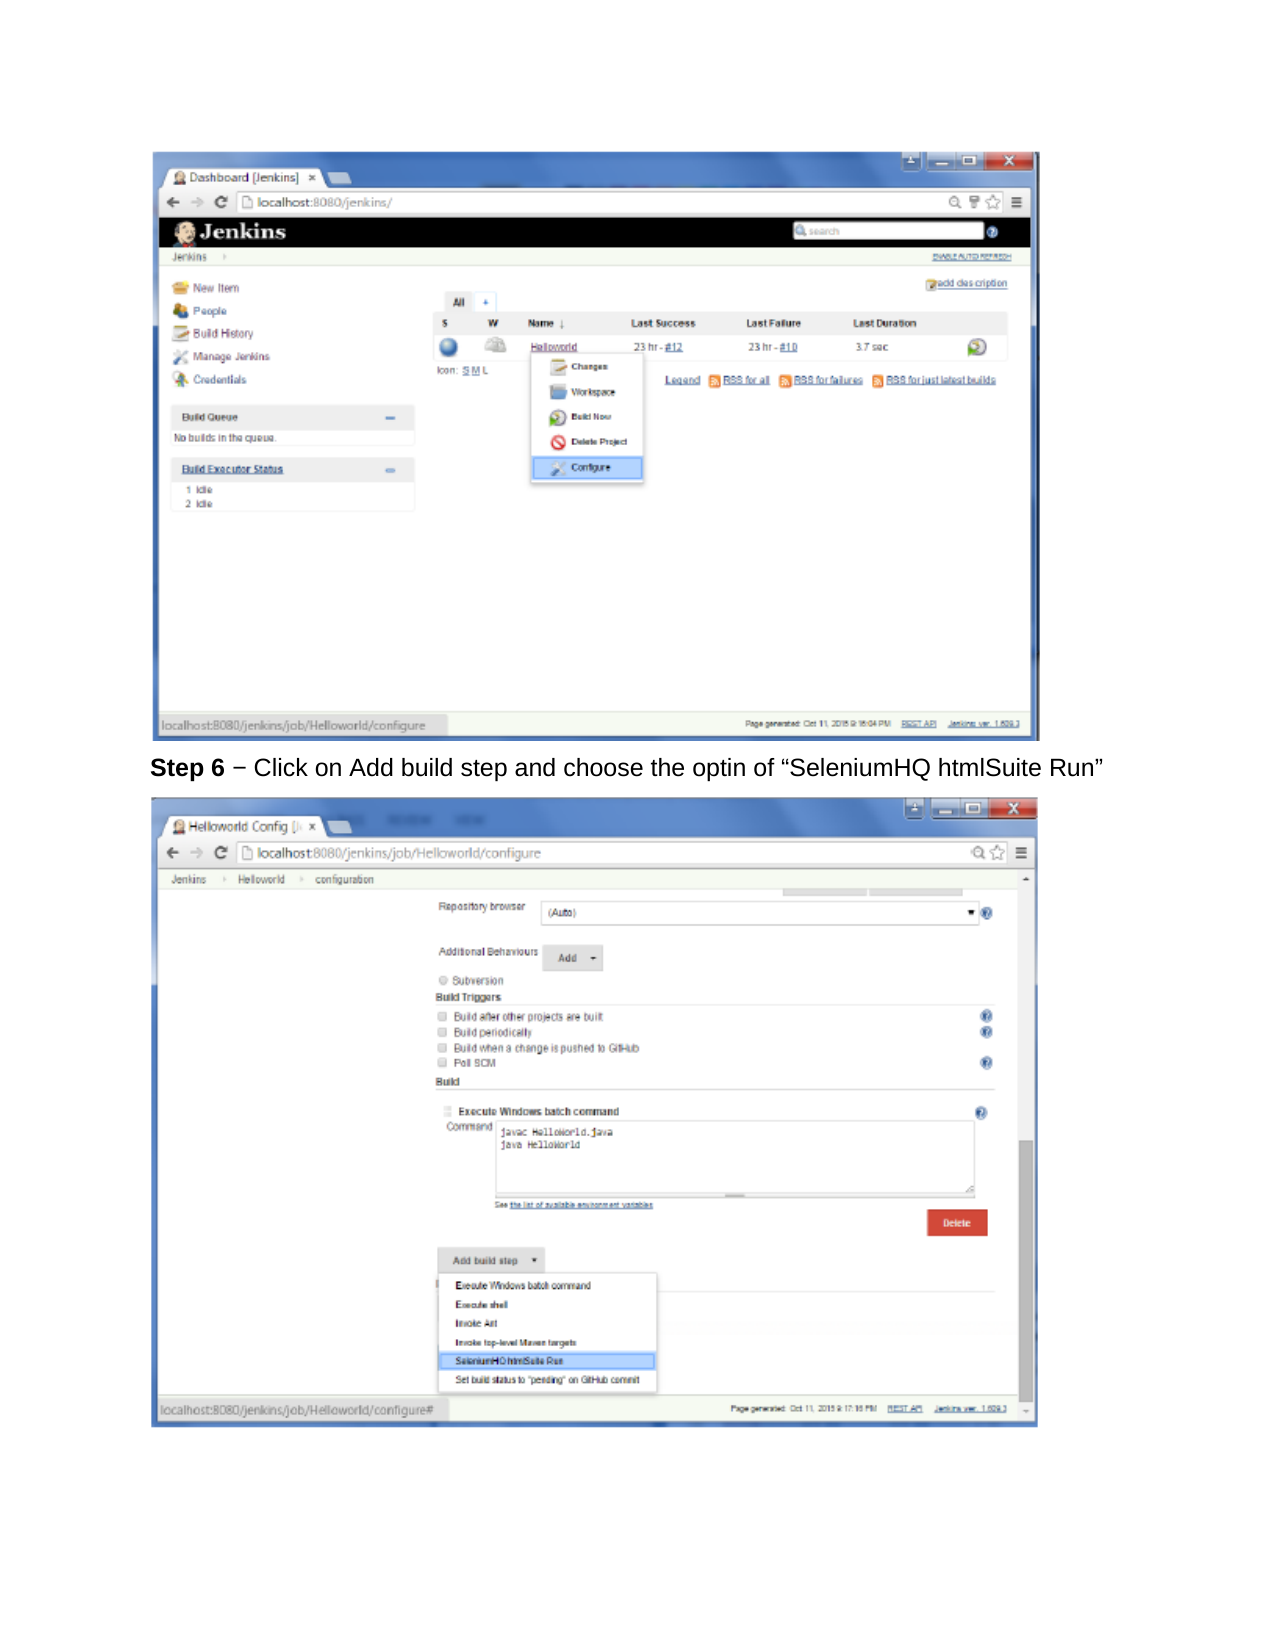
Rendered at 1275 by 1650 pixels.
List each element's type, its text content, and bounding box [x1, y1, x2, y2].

picture [150, 150, 1040, 741]
text Step 6 − Click on Add build step and choose the optin of “SeleniumHQ htmlSuite Run” [150, 753, 1125, 782]
picture [150, 796, 1038, 1429]
